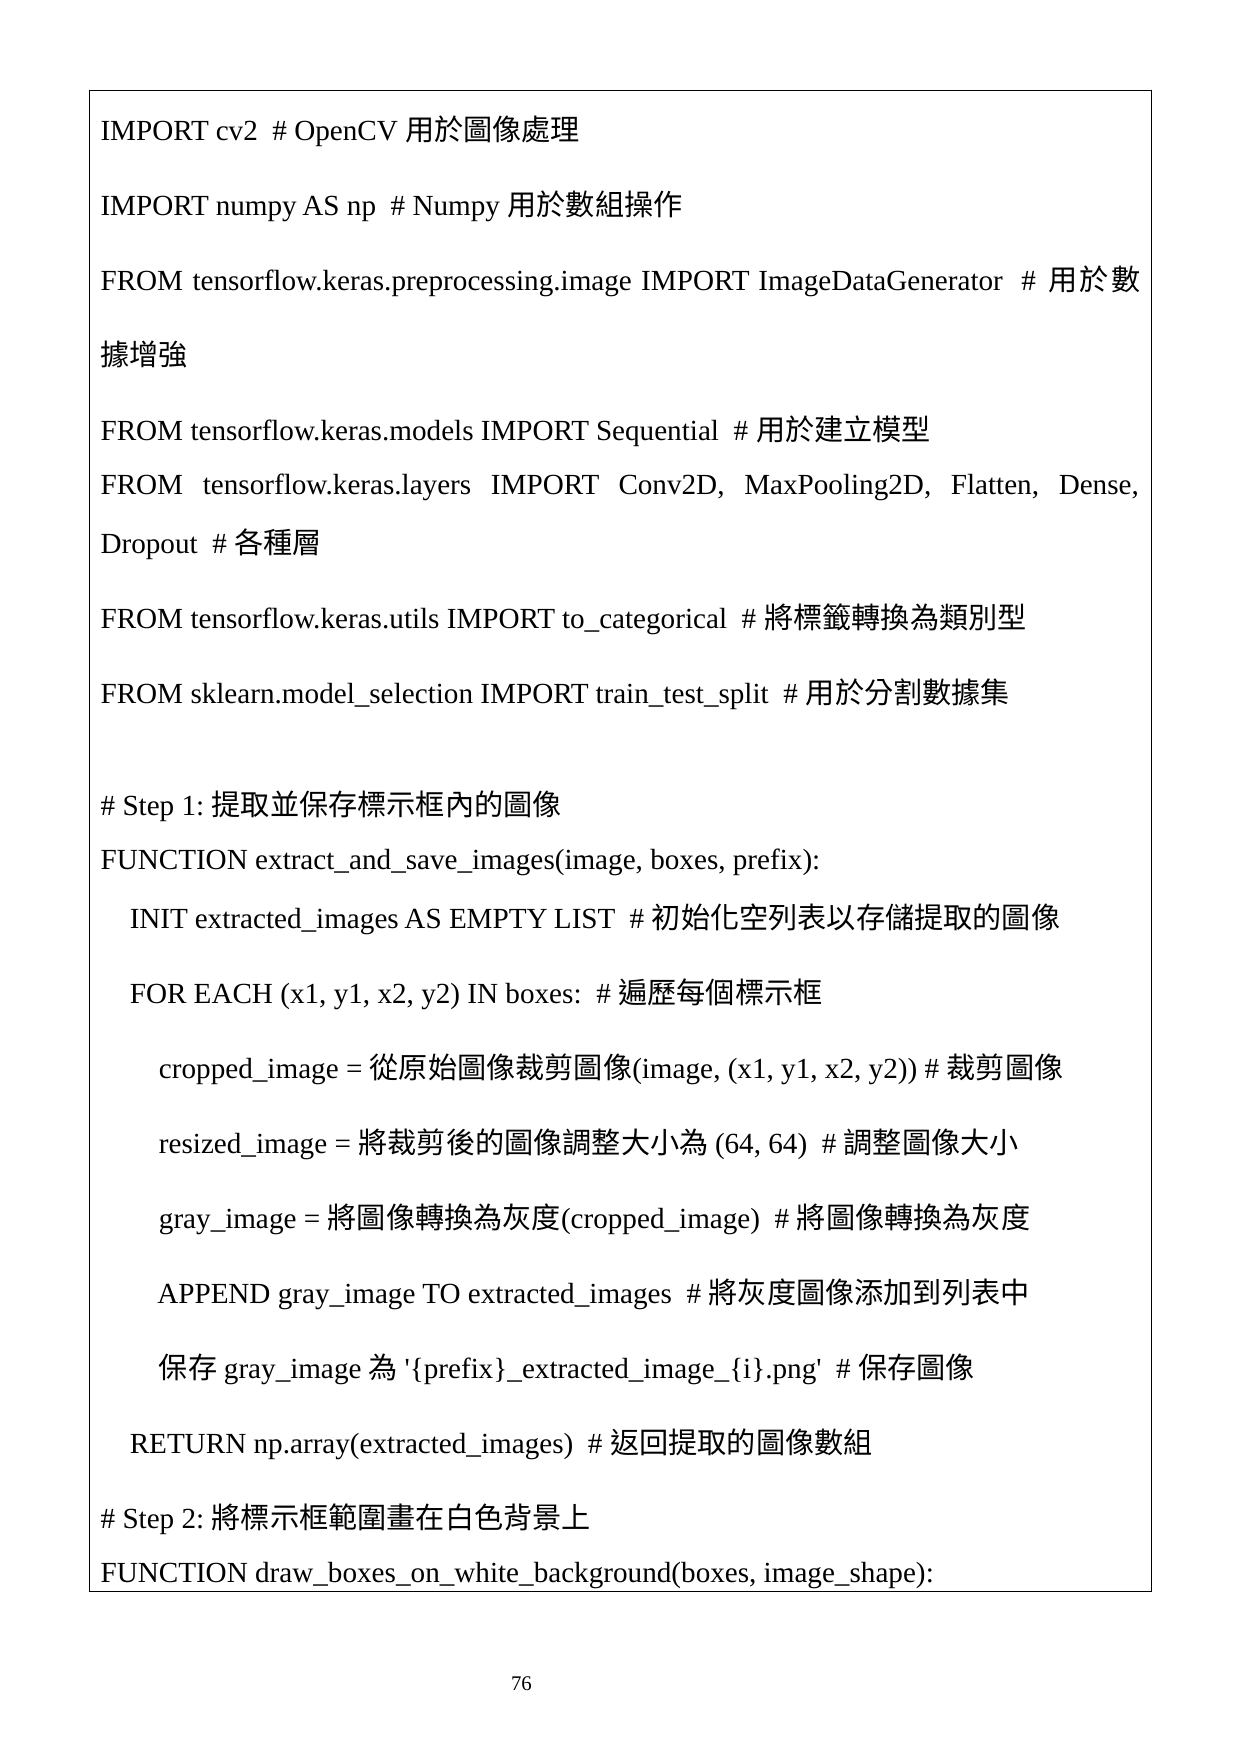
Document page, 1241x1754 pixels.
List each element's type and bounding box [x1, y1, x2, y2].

table_cell [90, 91, 1151, 1591]
